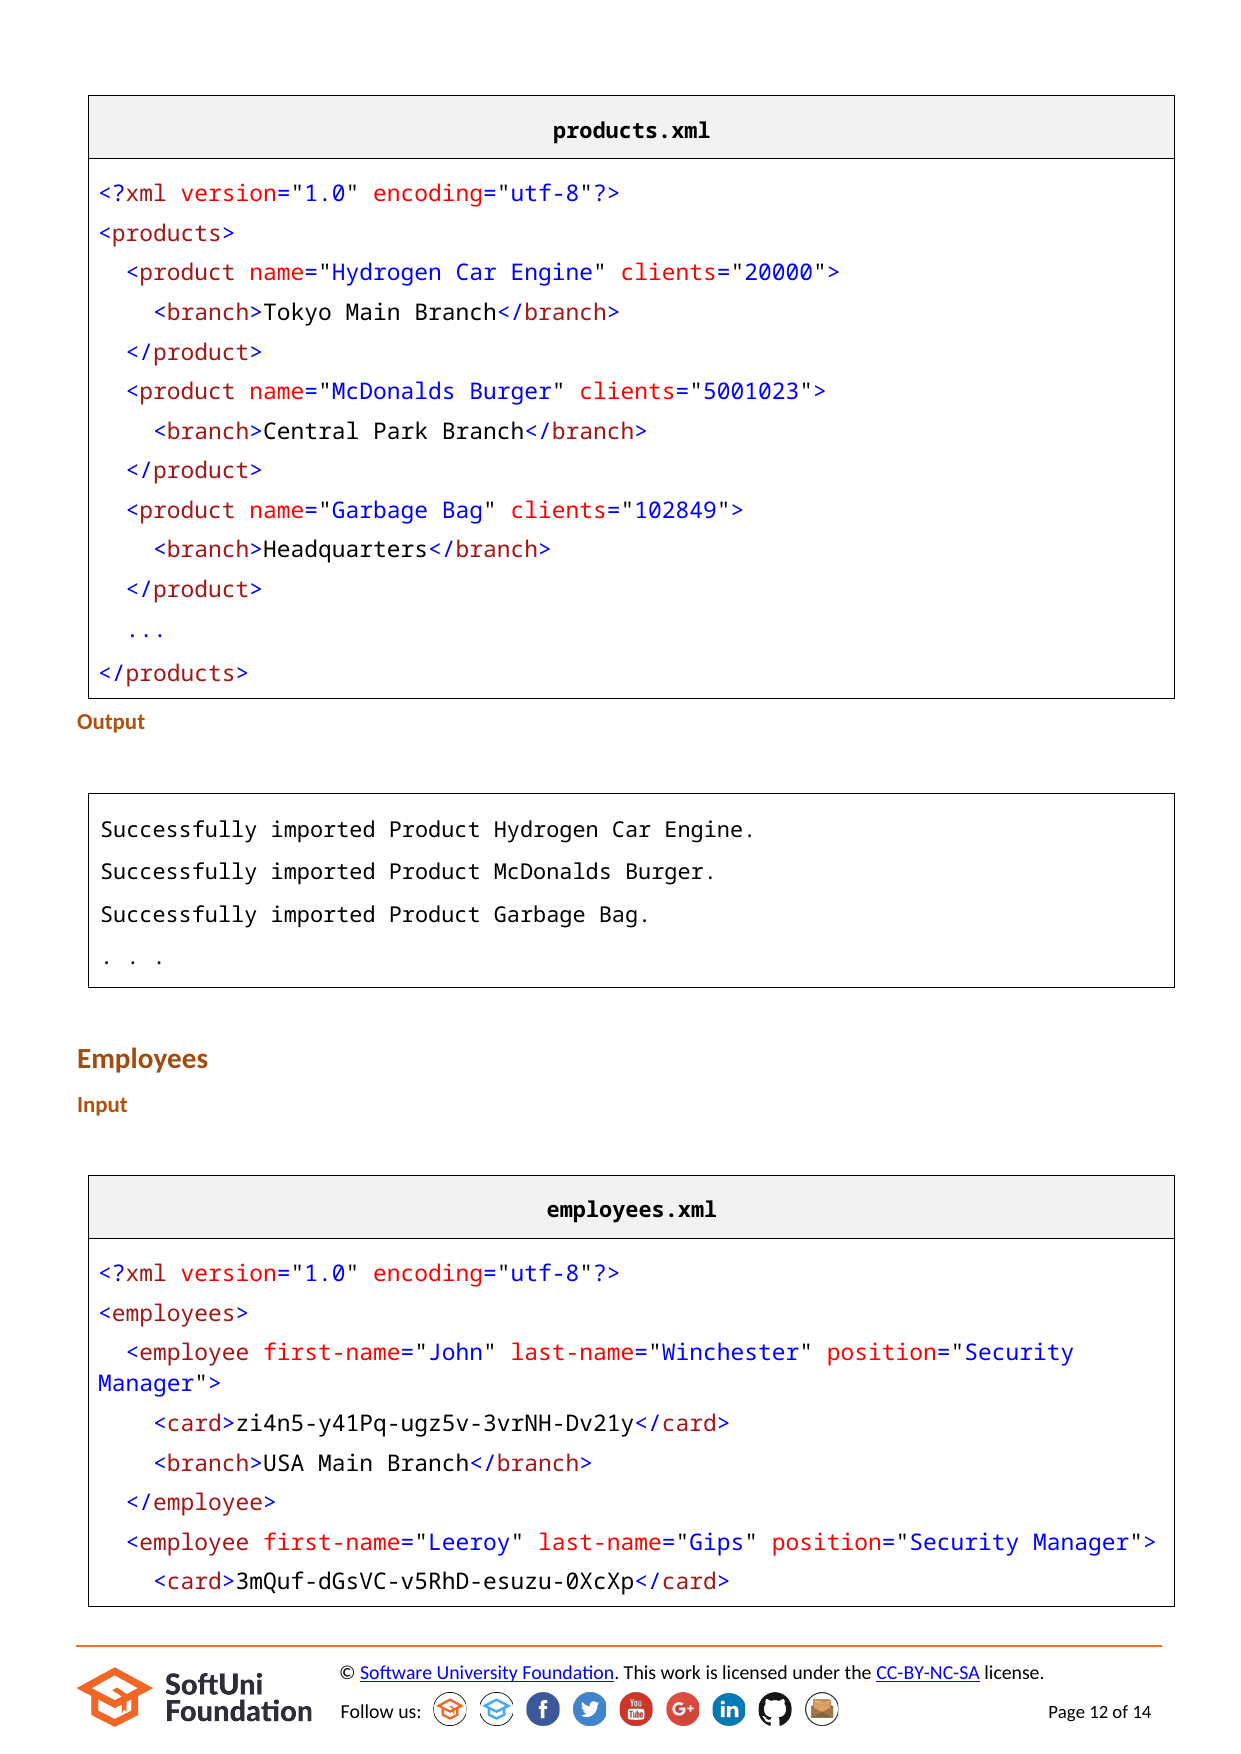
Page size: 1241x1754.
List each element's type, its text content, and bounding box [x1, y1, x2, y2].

picture [736, 1716, 746, 1726]
picture [76, 1667, 312, 1727]
picture [573, 1692, 607, 1726]
subtitle Output [77, 707, 1163, 735]
picture [712, 1716, 722, 1726]
picture [666, 1692, 700, 1726]
picture [727, 1707, 738, 1717]
picture [758, 1692, 792, 1726]
picture [619, 1692, 653, 1726]
picture [526, 1692, 560, 1726]
picture [480, 1692, 513, 1726]
table_cell <?xml version="1.0" encoding="utf-8"?> <products> <product name="Hydrogen Car Engine" clients="20000"> <branch>Tokyo Main Branch</branch> </product> <product name="McDonalds Burger" clients="5001023"> <branch>Central Park Branch</branch> </product> <product name="Garbage Bag" clients="102849"> <branch>Headquarters</branch> </product> ... </products> [89, 159, 1174, 698]
picture [712, 1693, 722, 1703]
picture [736, 1693, 746, 1703]
picture [805, 1692, 839, 1726]
subtitle Employees [77, 1041, 1163, 1076]
subtitle Input [77, 1090, 1163, 1118]
table_header products.xml [89, 96, 1174, 158]
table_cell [89, 1239, 1174, 1606]
table_header Successfully imported Product Hydrogen Car Engine. Successfully imported Product McDonalds Burger. Successfully imported Product Garbage Bag. . . . [89, 794, 1174, 987]
picture [433, 1692, 467, 1726]
table_header employees.xml [89, 1176, 1174, 1238]
